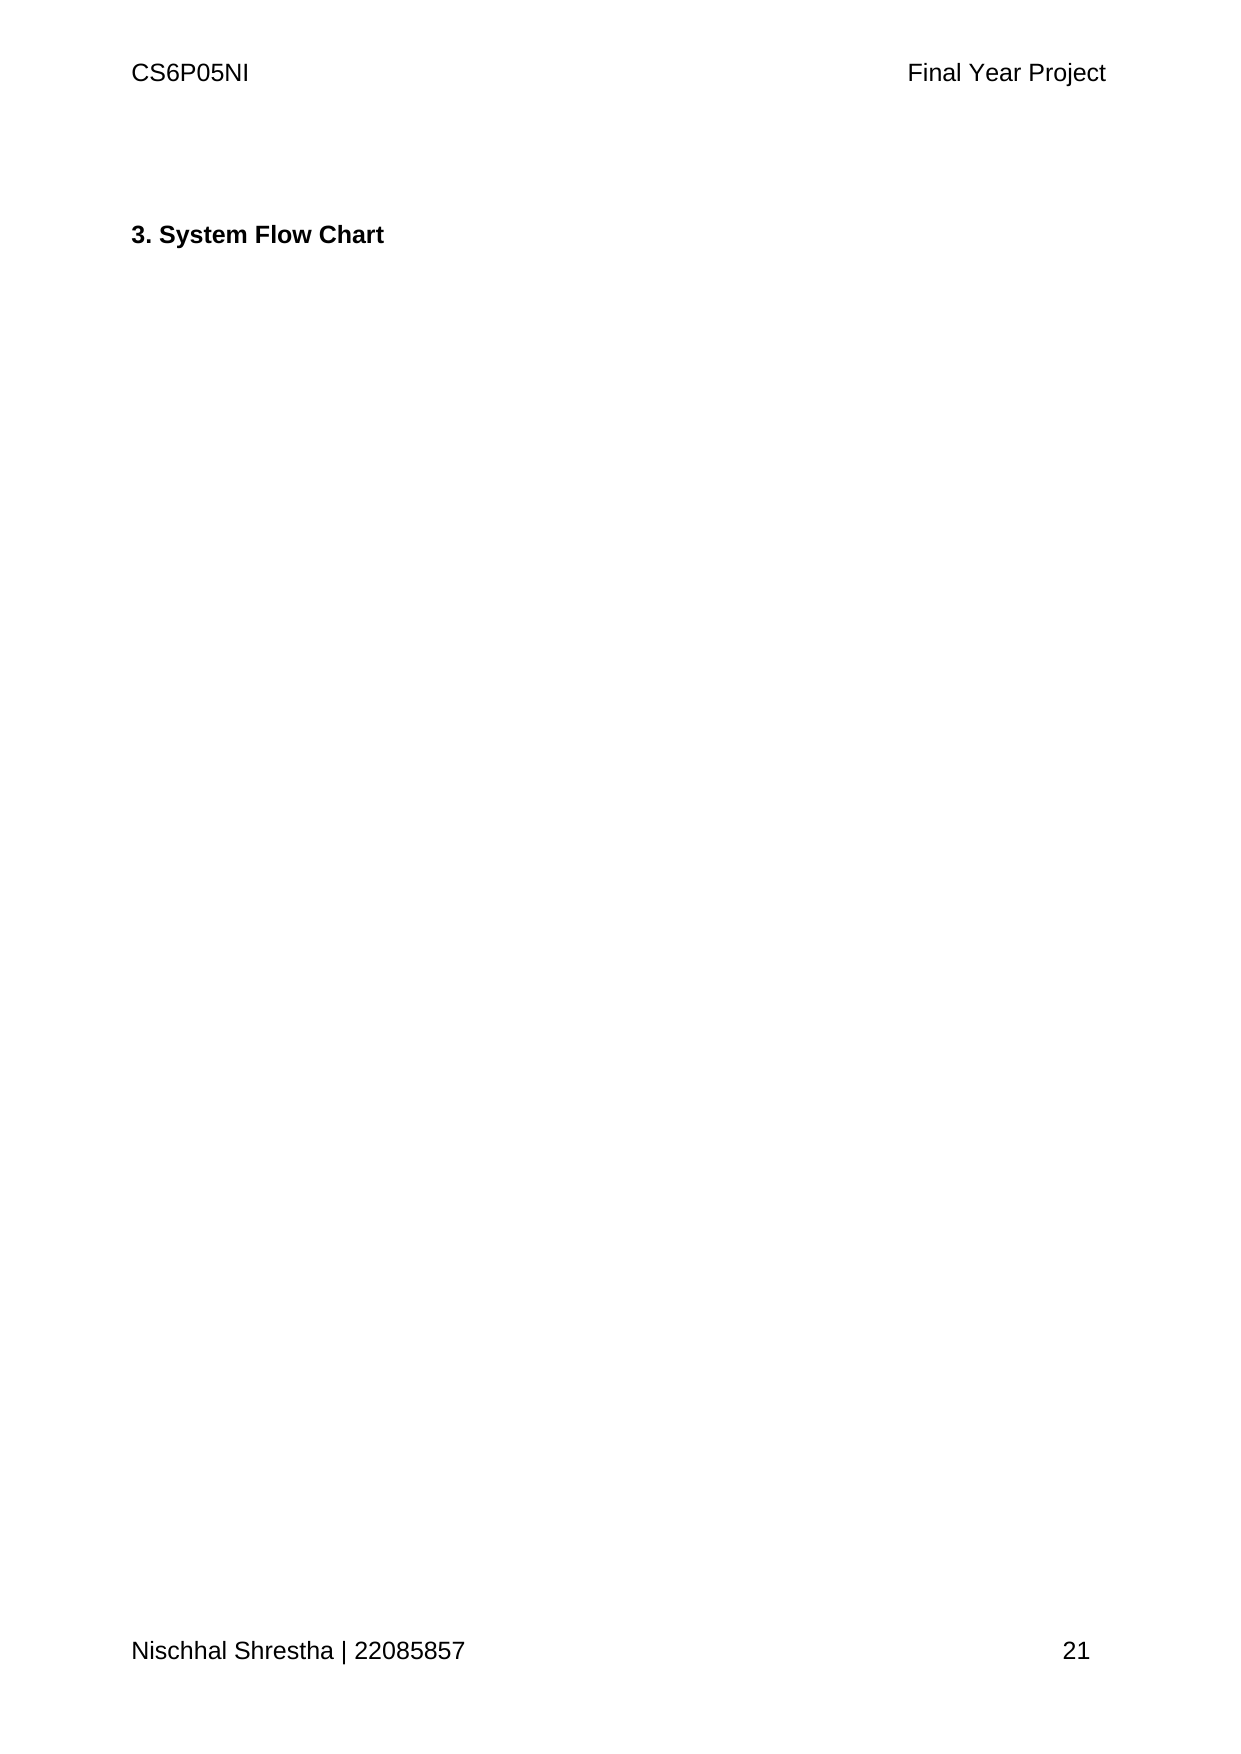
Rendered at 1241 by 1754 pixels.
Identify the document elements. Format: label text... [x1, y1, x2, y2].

subtitle 3. System Flow Chart [131, 221, 1090, 249]
